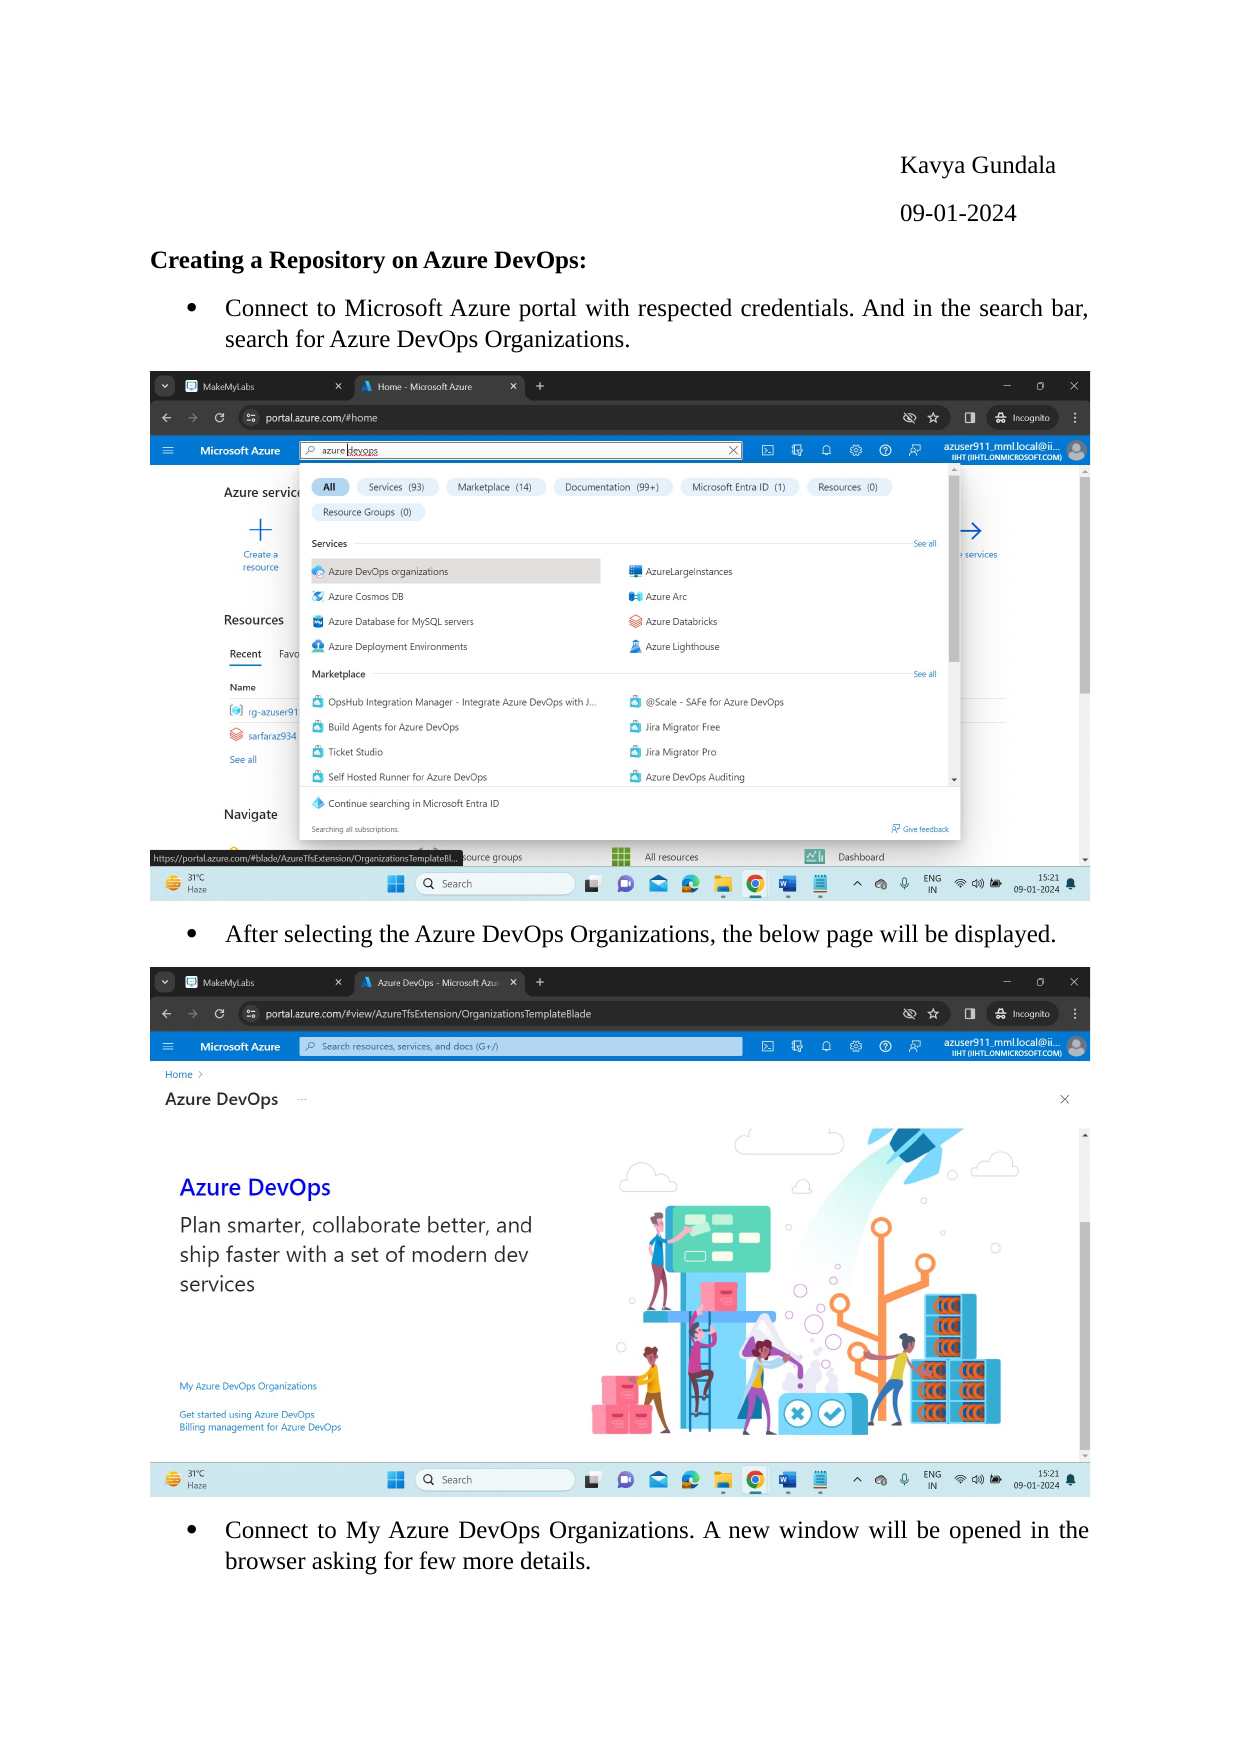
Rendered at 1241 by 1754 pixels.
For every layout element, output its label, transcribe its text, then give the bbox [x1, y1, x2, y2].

picture [150, 967, 1091, 1497]
text Creating a Repository on Azure DevOps: [150, 245, 1090, 274]
list After selecting the Azure DevOps Organizations, the below page will be displayed. [187, 919, 1090, 948]
list Connect to Microsoft Azure portal with respected credentials. And in the search bar, search for Azure DevOps Organizations. [187, 293, 1090, 353]
picture [150, 371, 1091, 901]
text Kavya Gundala [150, 150, 1090, 179]
list Connect to My Azure DevOps Organizations. A new window will be opened in the browser asking for few more details. [187, 1515, 1090, 1575]
text 09-01-2024 [150, 198, 1090, 226]
